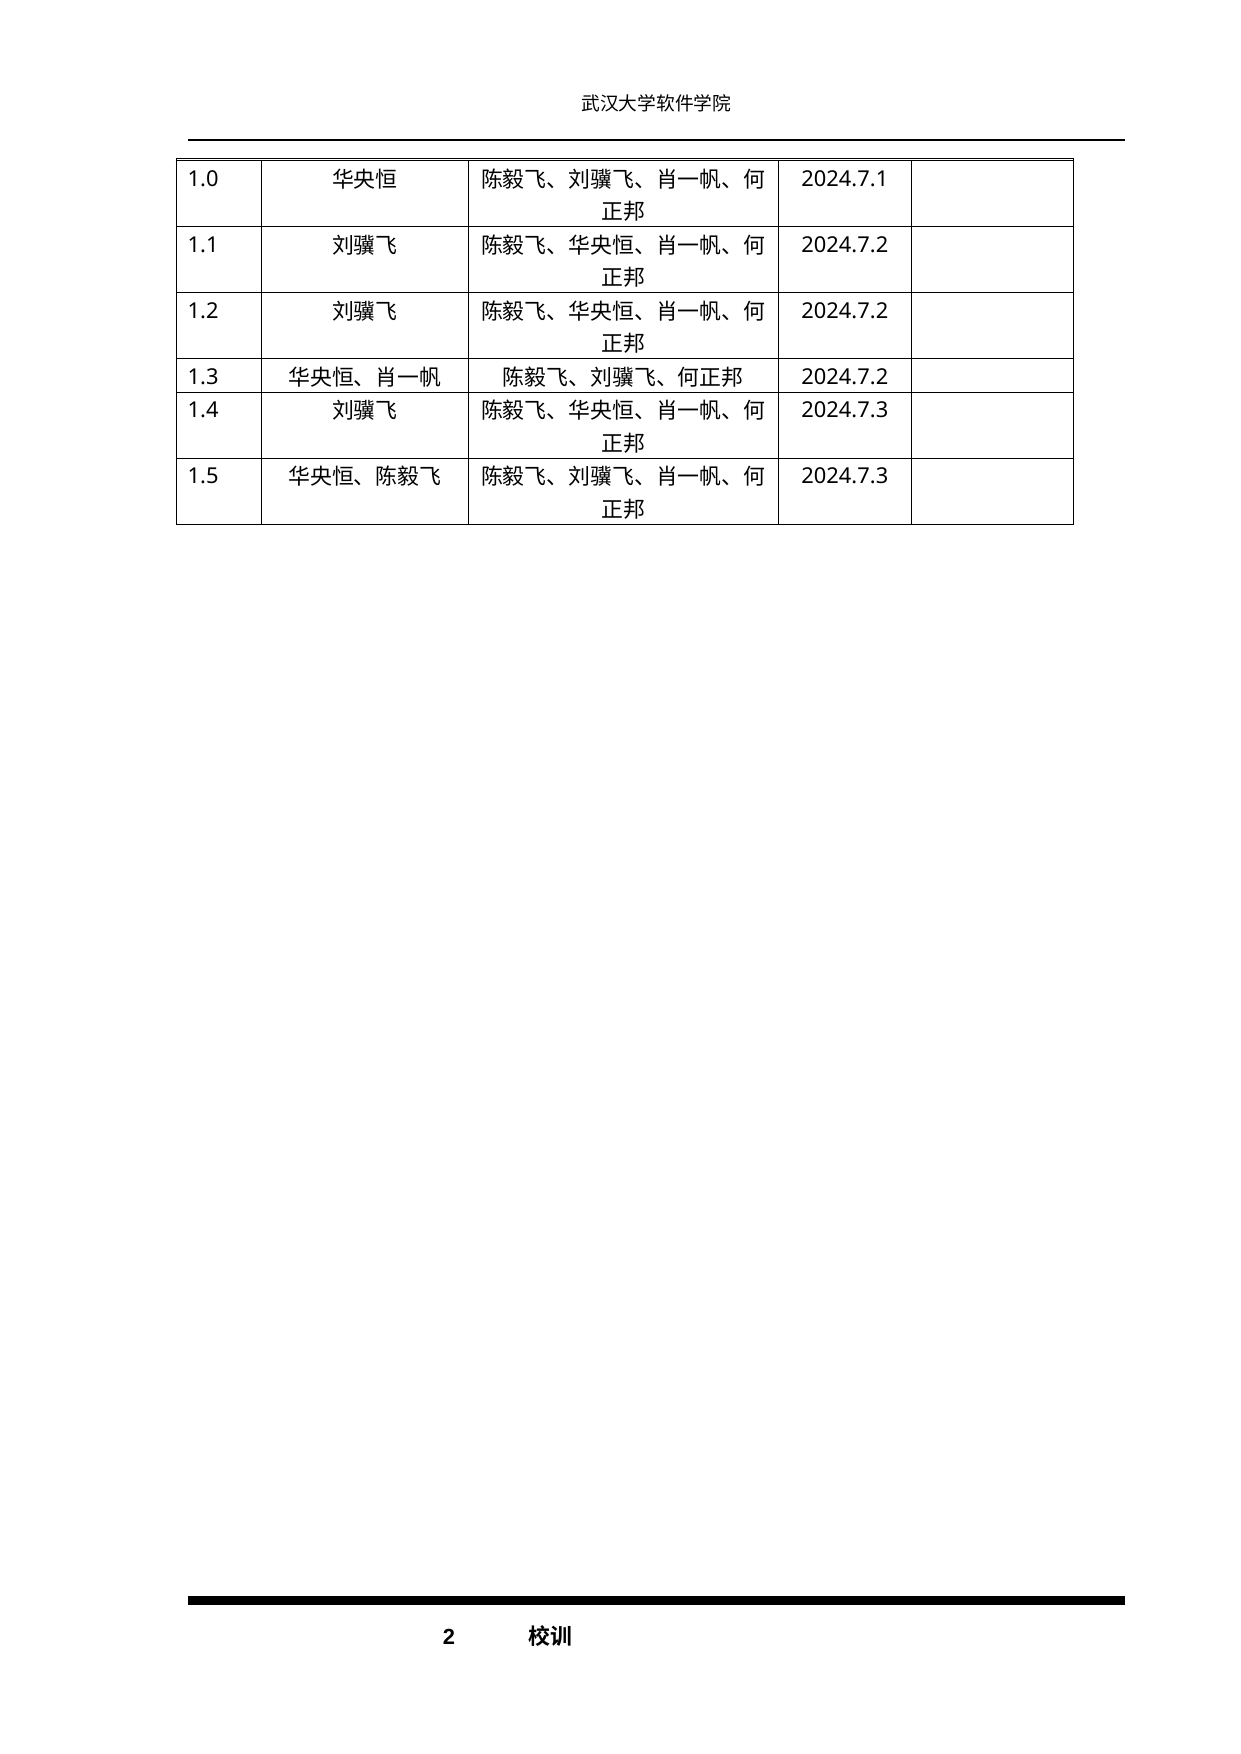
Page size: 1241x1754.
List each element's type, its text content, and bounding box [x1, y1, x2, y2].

table_cell 2024.7.2 [779, 359, 911, 392]
table_cell 刘骥飞 [262, 293, 468, 358]
table_cell 刘骥飞 [262, 227, 468, 292]
table_cell [912, 359, 1073, 392]
table_cell 2024.7.2 [779, 293, 911, 358]
table_cell [912, 393, 1073, 458]
table_cell 华央恒、陈毅飞 [262, 459, 468, 524]
table_cell 1.4 [177, 393, 261, 458]
table_cell 2024.7.3 [779, 459, 911, 524]
table_cell 陈毅飞、刘骥飞、肖一帆、何正邦 [469, 459, 778, 524]
table_cell 2024.7.2 [779, 227, 911, 292]
table_cell 1.1 [177, 227, 261, 292]
table_cell 1.2 [177, 293, 261, 358]
table_cell 陈毅飞、华央恒、肖一帆、何正邦 [469, 293, 778, 358]
table_cell [912, 161, 1073, 226]
table_cell 2024.7.1 [779, 161, 911, 226]
table_cell 刘骥飞 [262, 393, 468, 458]
table_cell [912, 459, 1073, 524]
table_cell 陈毅飞、刘骥飞、何正邦 [469, 359, 778, 392]
table_cell 陈毅飞、华央恒、肖一帆、何正邦 [469, 393, 778, 458]
table_cell 陈毅飞、华央恒、肖一帆、何正邦 [469, 227, 778, 292]
table_cell 1.0 [177, 161, 261, 226]
table_cell 2024.7.3 [779, 393, 911, 458]
table_cell 1.5 [177, 459, 261, 524]
table_cell 华央恒、肖一帆 [262, 359, 468, 392]
table_cell 华央恒 [262, 161, 468, 226]
table_cell [912, 227, 1073, 292]
table_cell [912, 293, 1073, 358]
table_cell 陈毅飞、刘骥飞、肖一帆、何正邦 [469, 161, 778, 226]
table_cell 1.3 [177, 359, 261, 392]
